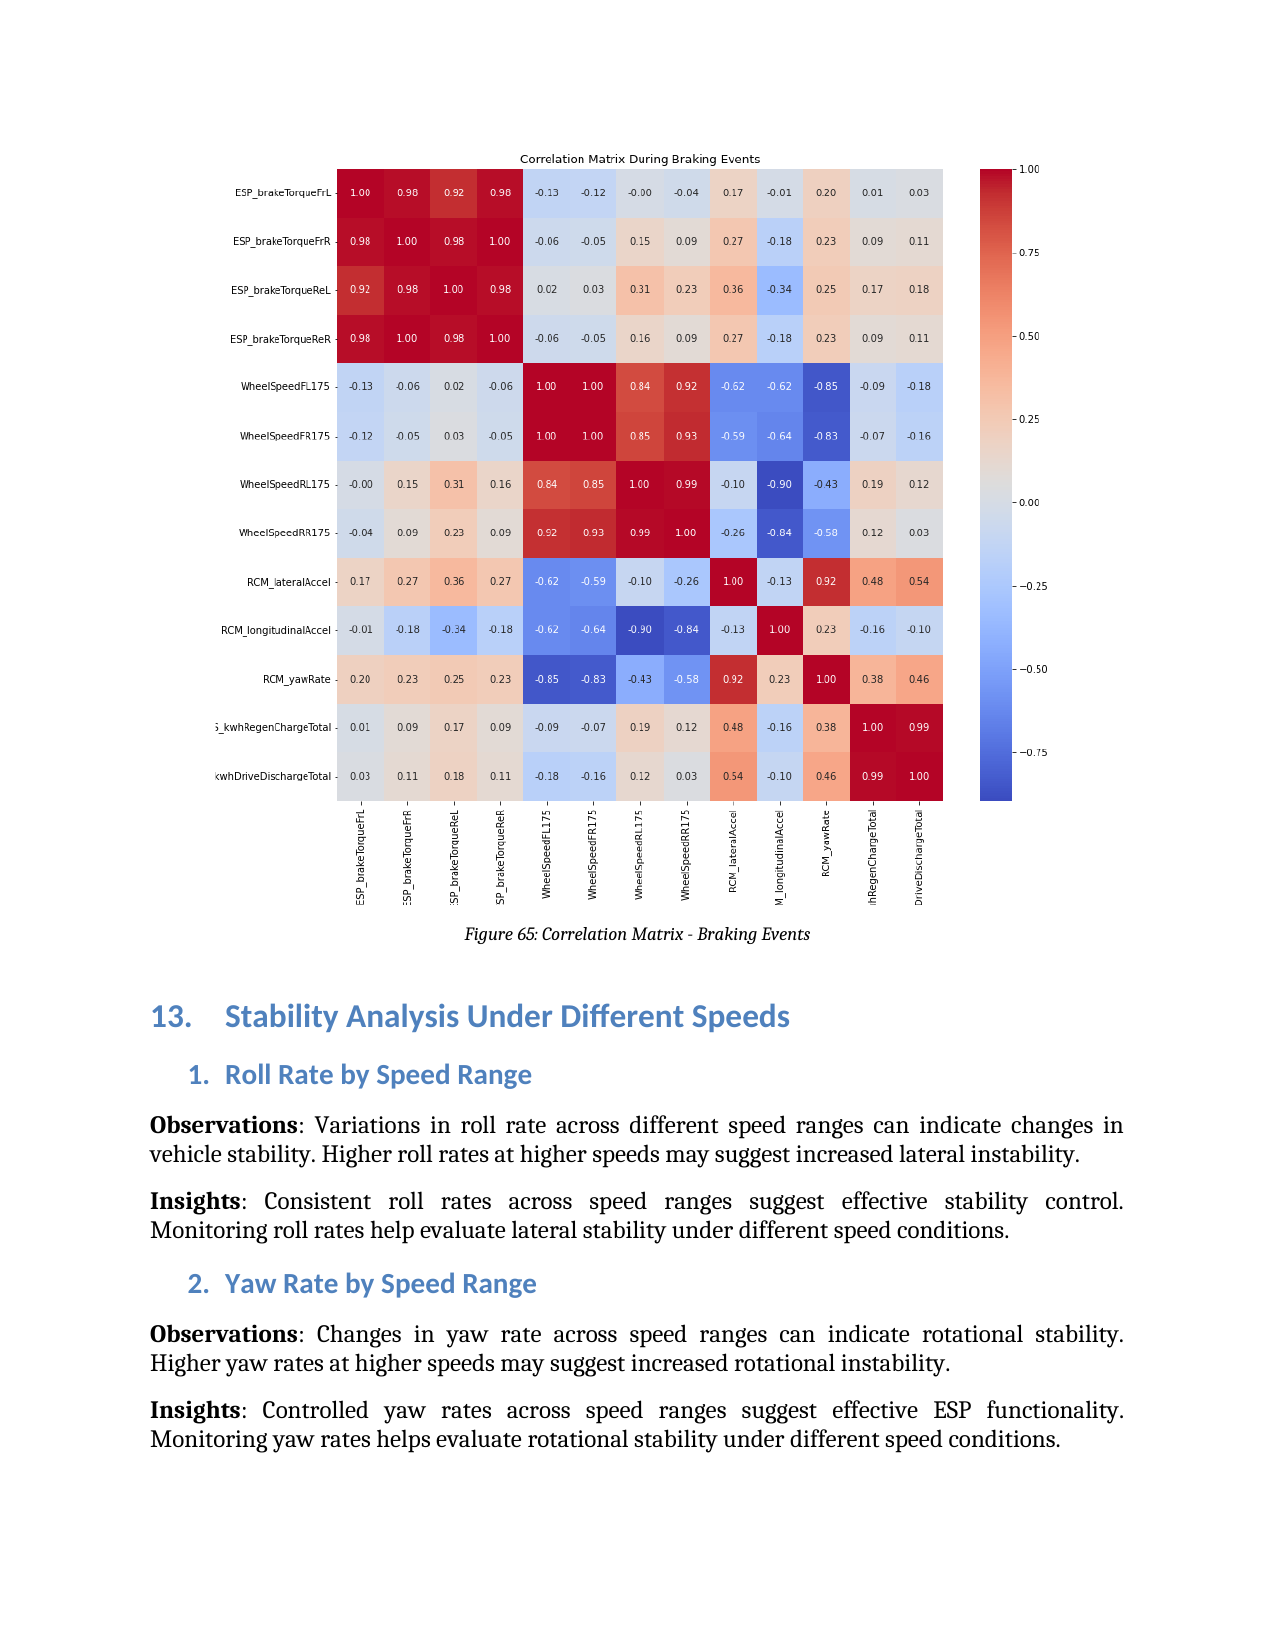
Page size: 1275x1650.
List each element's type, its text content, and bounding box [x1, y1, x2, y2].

text Figure 65: Correlation Matrix - Braking Events [150, 923, 1125, 945]
text Observations: Variations in roll rate across different speed ranges can indicate changes in vehicle stability. Higher roll rates at higher speeds may suggest increased lateral instability. [150, 1111, 1125, 1168]
subtitle Yaw Rate by Speed Range [187, 1265, 1125, 1301]
text Insights: Controlled yaw rates across speed ranges suggest effective ESP functionality. Monitoring yaw rates helps evaluate rotational stability under different speed conditions. [150, 1396, 1125, 1453]
text Insights: Consistent roll rates across speed ranges suggest effective stability control. Monitoring roll rates help evaluate lateral stability under different speed conditions. [150, 1187, 1125, 1244]
subtitle Roll Rate by Speed Range [187, 1056, 1125, 1092]
text Observations: Changes in yaw rate across speed ranges can indicate rotational stability. Higher yaw rates at higher speeds may suggest increased rotational instability. [150, 1320, 1125, 1377]
picture [215, 150, 1060, 905]
subtitle Stability Analysis Under Different Speeds [150, 995, 1125, 1036]
